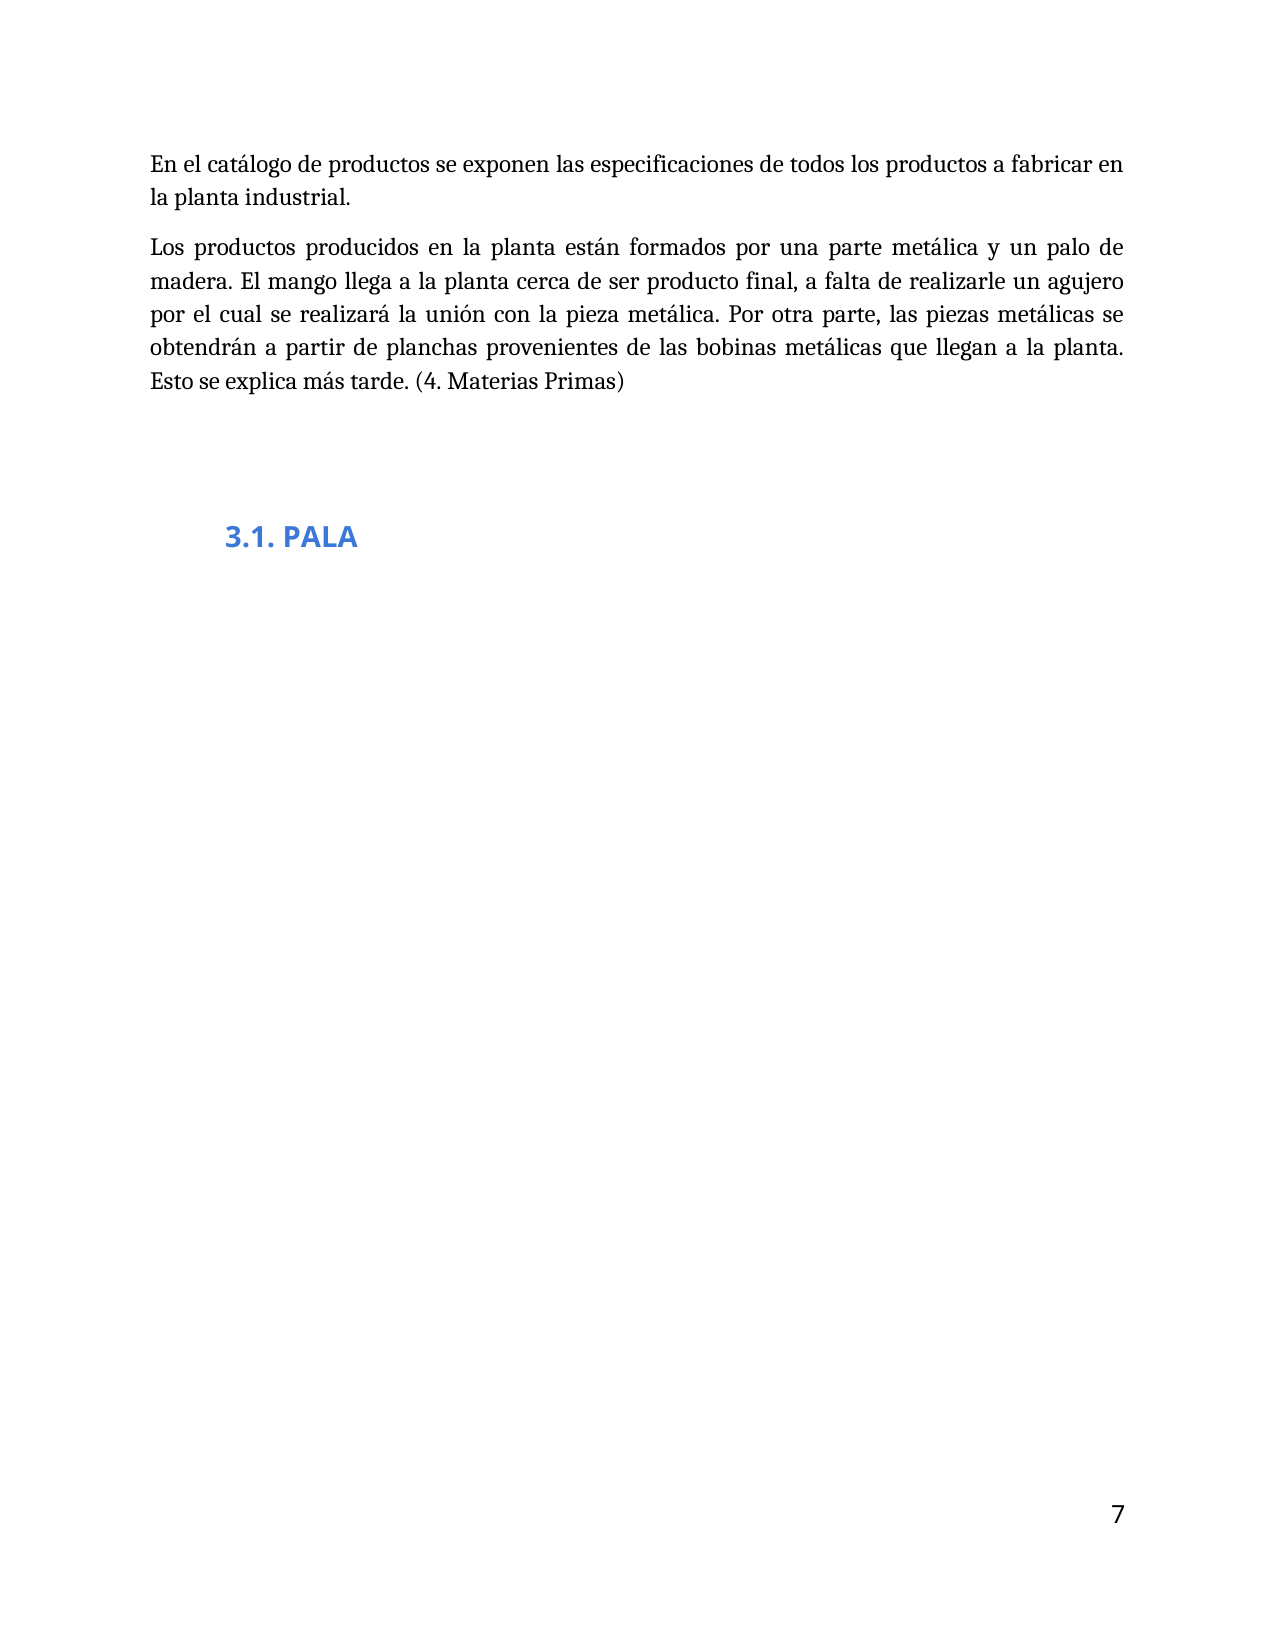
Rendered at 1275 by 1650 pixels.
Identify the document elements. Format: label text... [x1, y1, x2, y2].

text En el catálogo de productos se exponen las especificaciones de todos los productos a fabricar en la planta industrial. [150, 150, 1125, 212]
text Los productos producidos en la planta están formados por una parte metálica y un palo de madera. El mango llega a la planta cerca de ser producto final, a falta de realizarle un agujero por el cual se realizará la unión con la pieza metálica. Por otra parte, las piezas metálicas se obtendrán a partir de planchas provenientes de las bobinas metálicas que llegan a la planta. Esto se explica más tarde. (4. Materias Primas) [150, 233, 1125, 395]
subtitle 3.1. PALA [150, 517, 1125, 556]
